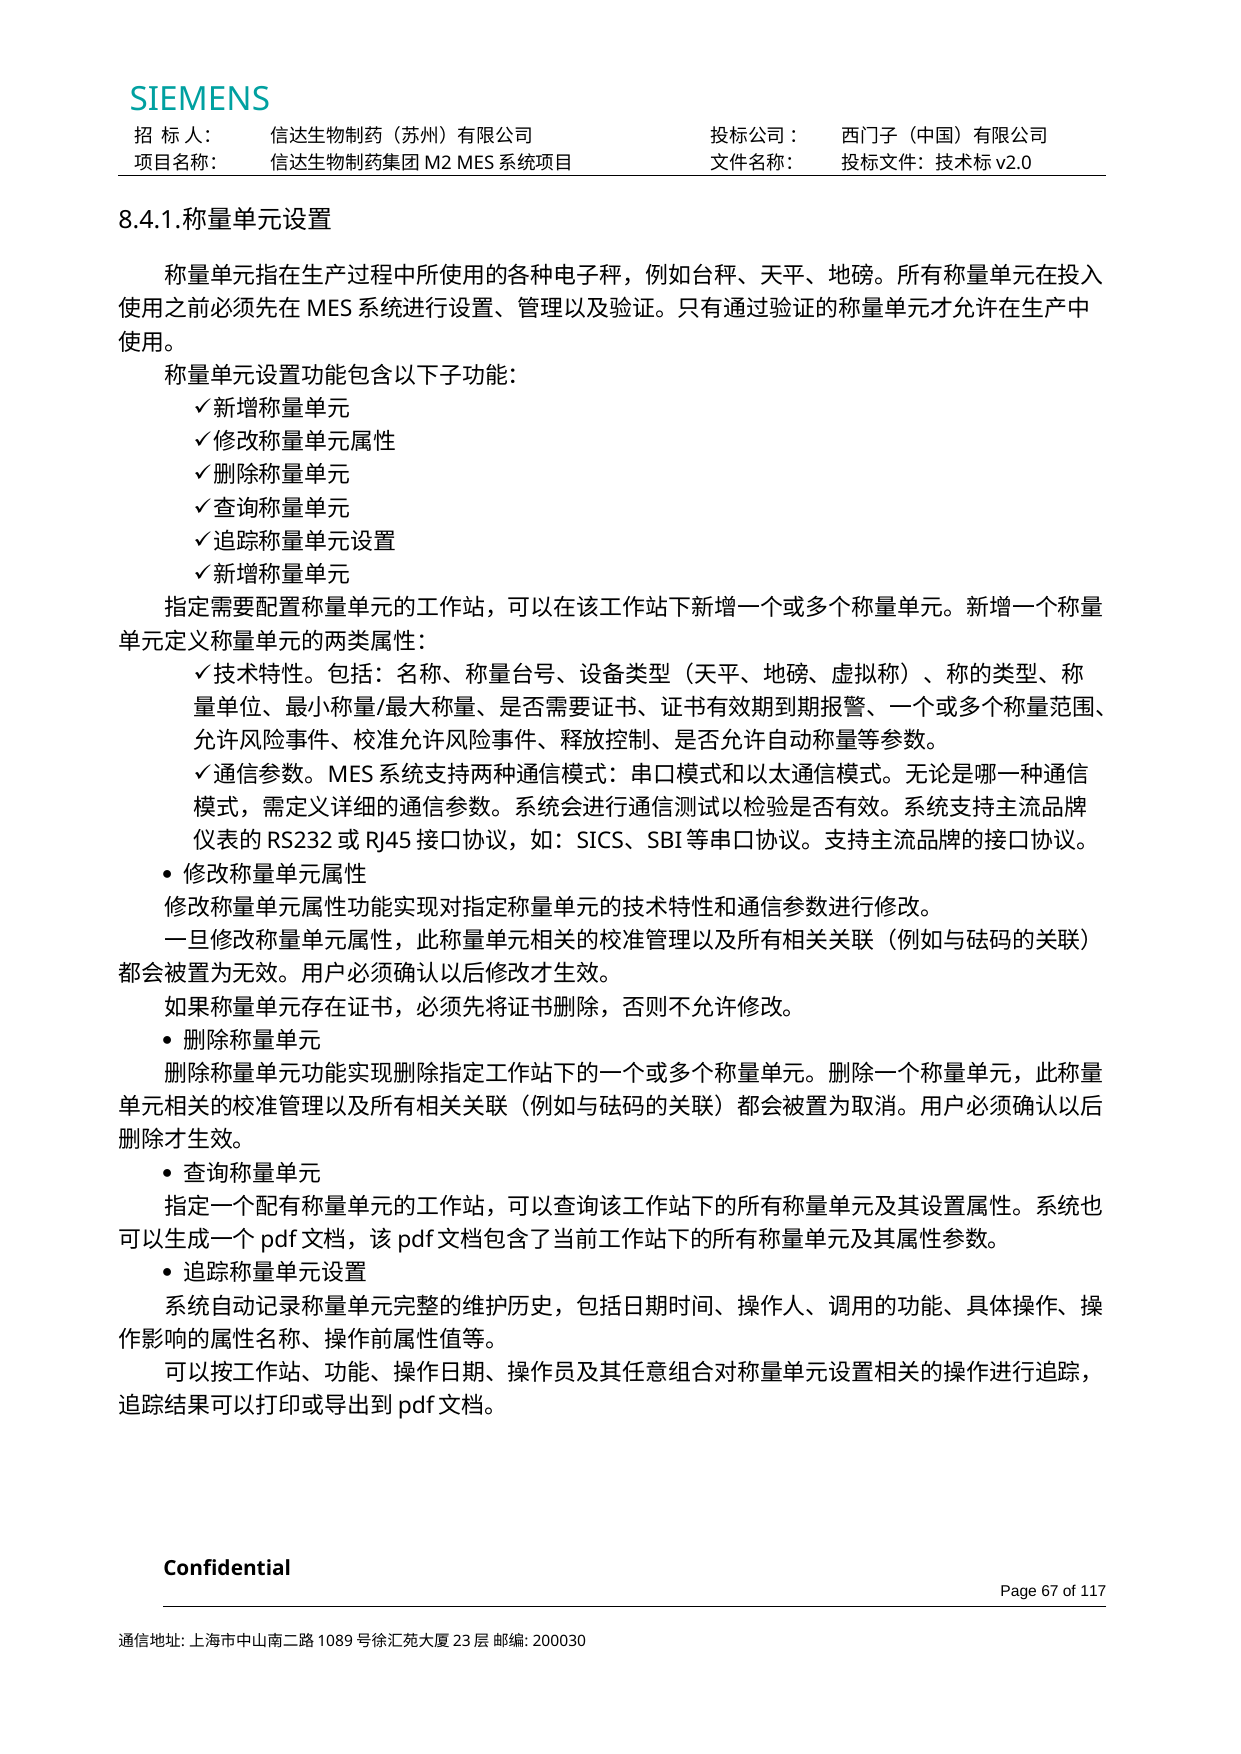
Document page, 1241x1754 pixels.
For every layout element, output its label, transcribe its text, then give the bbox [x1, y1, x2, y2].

text 删除称量单元 [193, 456, 1106, 489]
text 系统自动记录称量单元完整的维护历史，包括日期时间、操作人、调用的功能、具体操作、操作影响的属性名称、操作前属性值等。 [118, 1287, 1106, 1354]
text 指定需要配置称量单元的工作站，可以在该工作站下新增一个或多个称量单元。新增一个称量单元定义称量单元的两类属性： [118, 589, 1106, 656]
text 一旦修改称量单元属性，此称量单元相关的校准管理以及所有相关关联（例如与砝码的关联）都会被置为无效。用户必须确认以后修改才生效。 [118, 922, 1106, 988]
text 追踪称量单元设置 [118, 1254, 1106, 1287]
text 通信参数。MES系统支持两种通信模式：串口模式和以太通信模式。无论是哪一种通信模式，需定义详细的通信参数。系统会进行通信测试以检验是否有效。系统支持主流品牌仪表的RS232或RJ45接口协议，如：SICS、SBI等串口协议。支持主流品牌的接口协议。 [193, 756, 1106, 855]
text 称量单元设置 [118, 200, 1106, 236]
text 称量单元设置功能包含以下子功能： [118, 357, 1106, 390]
text 称量单元指在生产过程中所使用的各种电子秤，例如台秤、天平、地磅。所有称量单元在投入使用之前必须先在MES系统进行设置、管理以及验证。只有通过验证的称量单元才允许在生产中使用。 [118, 257, 1106, 357]
text 可以按工作站、功能、操作日期、操作员及其任意组合对称量单元设置相关的操作进行追踪，追踪结果可以打印或导出到pdf文档。 [118, 1354, 1106, 1421]
text 修改称量单元属性功能实现对指定称量单元的技术特性和通信参数进行修改。 [118, 889, 1106, 922]
text 删除称量单元功能实现删除指定工作站下的一个或多个称量单元。删除一个称量单元，此称量单元相关的校准管理以及所有相关关联（例如与砝码的关联）都会被置为取消。用户必须确认以后删除才生效。 [118, 1055, 1106, 1154]
text 修改称量单元属性 [118, 855, 1106, 889]
text 指定一个配有称量单元的工作站，可以查询该工作站下的所有称量单元及其设置属性。系统也可以生成一个pdf文档，该pdf文档包含了当前工作站下的所有称量单元及其属性参数。 [118, 1188, 1106, 1254]
text 修改称量单元属性 [193, 423, 1106, 456]
text 新增称量单元 [193, 556, 1106, 589]
text 新增称量单元 [193, 390, 1106, 423]
text 查询称量单元 [193, 489, 1106, 523]
text 追踪称量单元设置 [193, 523, 1106, 556]
text 技术特性。包括：名称、称量台号、设备类型（天平、地磅、虚拟称）、称的类型、称量单位、最小称量/最大称量、是否需要证书、证书有效期到期报警、一个或多个称量范围、允许风险事件、校准允许风险事件、释放控制、是否允许自动称量等参数。 [193, 656, 1106, 756]
text 查询称量单元 [118, 1154, 1106, 1188]
text 删除称量单元 [118, 1022, 1106, 1055]
text 如果称量单元存在证书，必须先将证书删除，否则不允许修改。 [118, 988, 1106, 1022]
